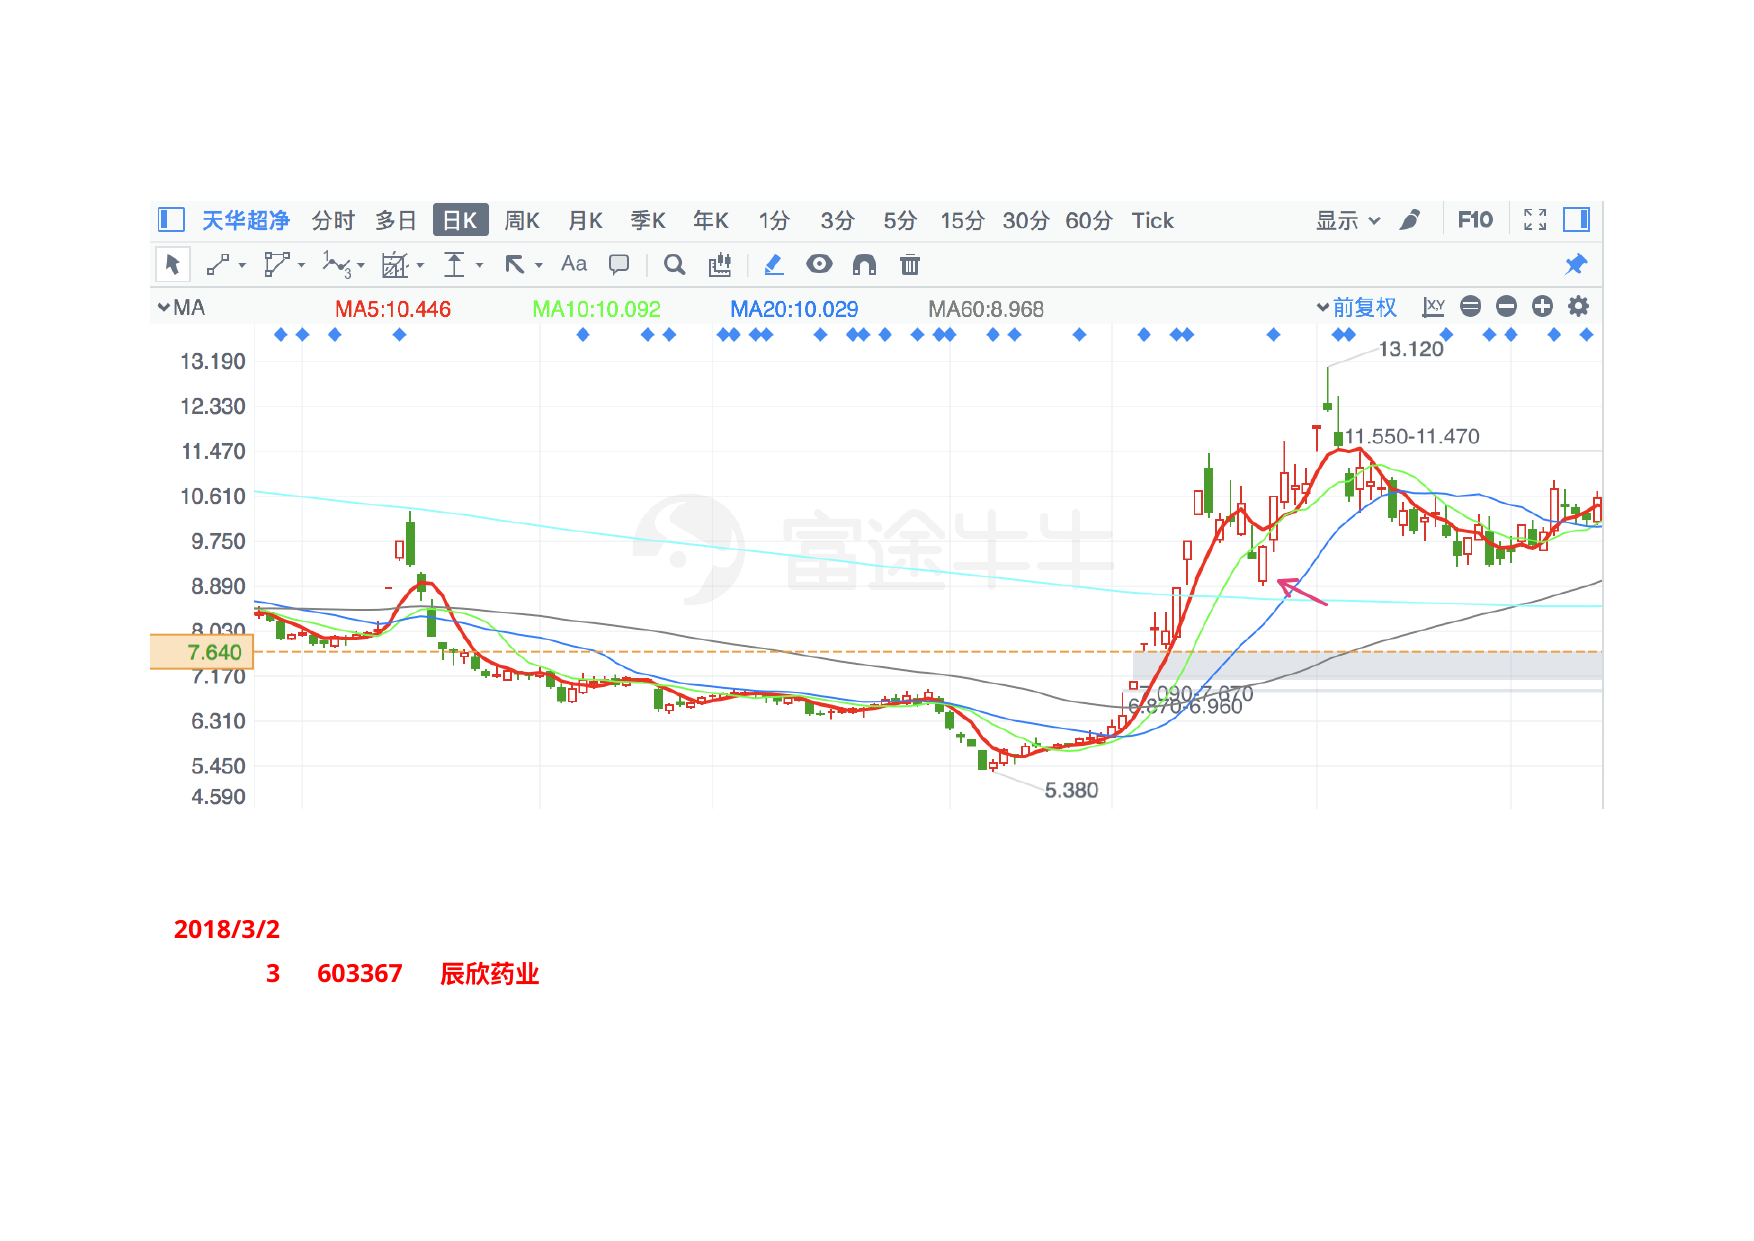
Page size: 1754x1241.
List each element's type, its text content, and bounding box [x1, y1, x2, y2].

table_header 2018/3/23 [150, 906, 291, 994]
table_header 辰欣药业 [429, 906, 564, 994]
table_header 603367 [291, 906, 429, 994]
picture [150, 201, 1605, 809]
